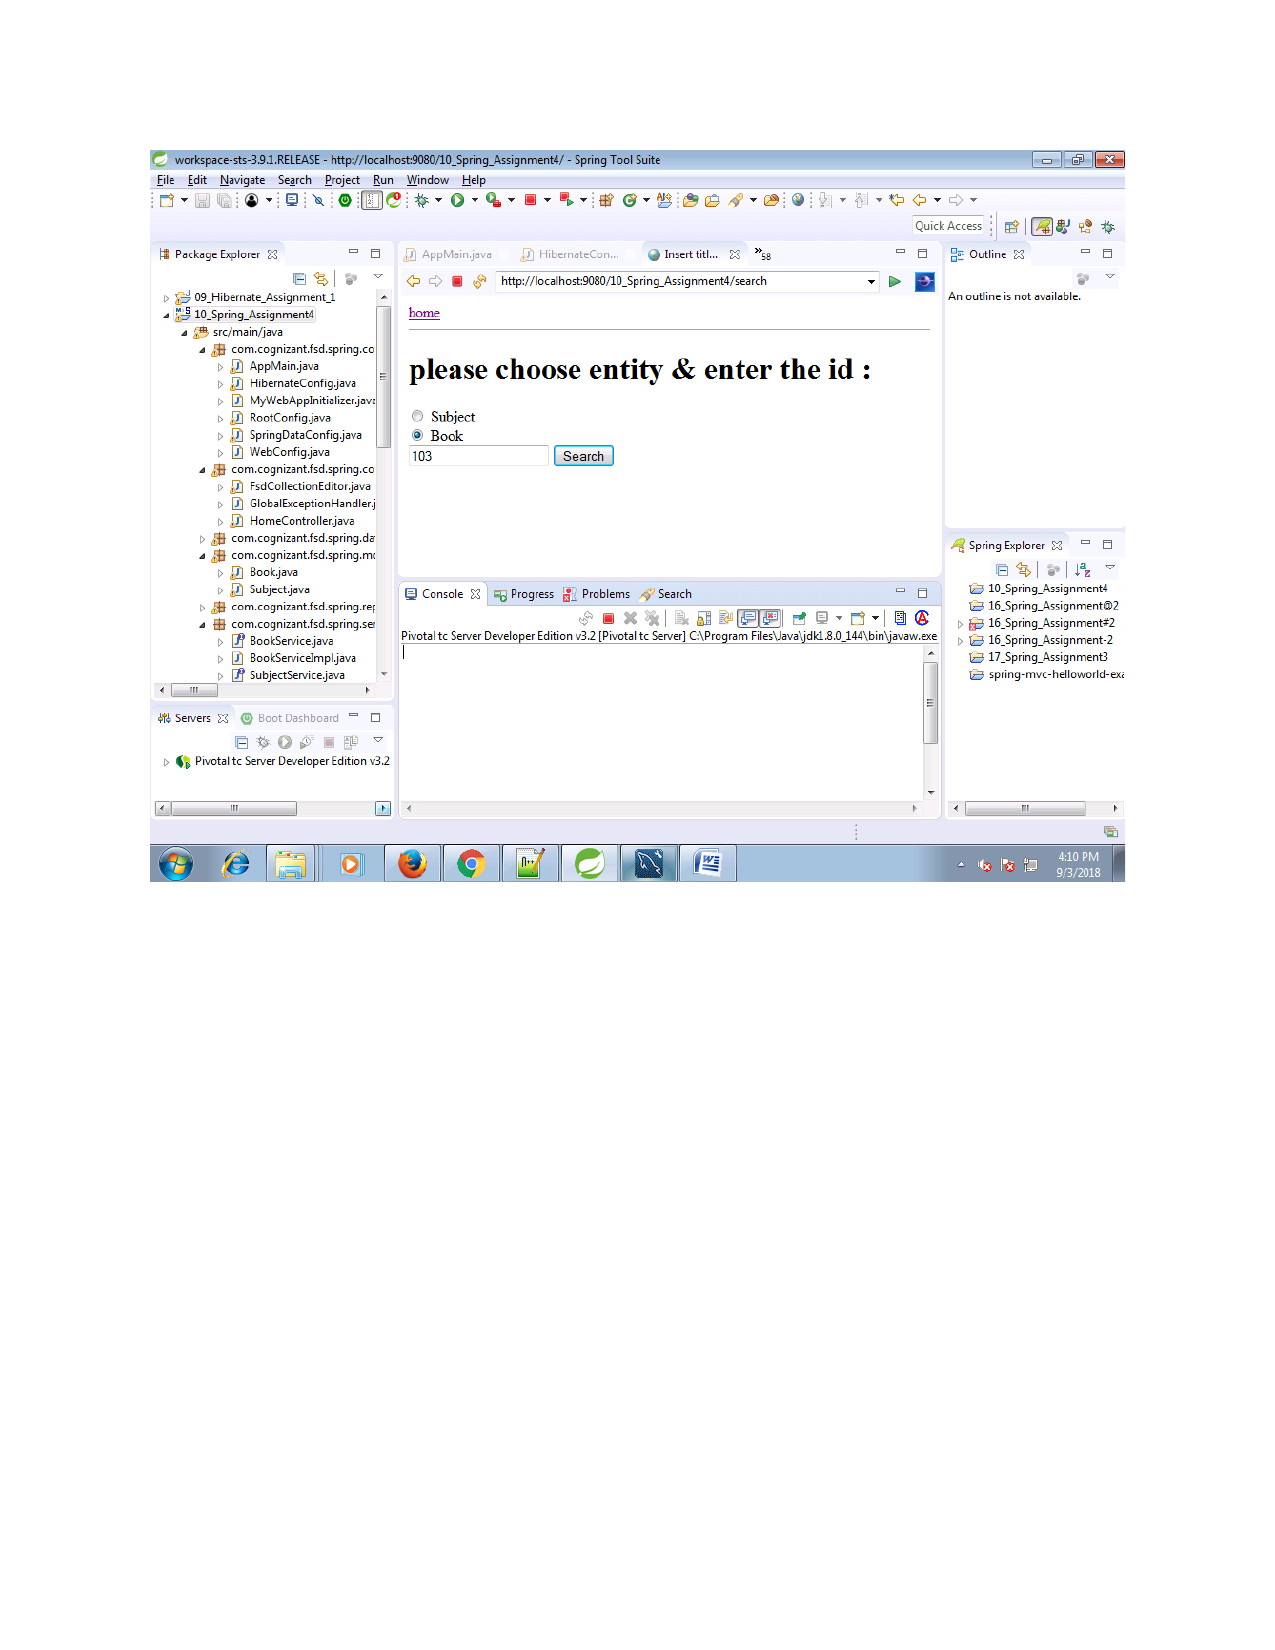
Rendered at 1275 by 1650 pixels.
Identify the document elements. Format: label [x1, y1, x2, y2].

picture [150, 150, 1125, 882]
